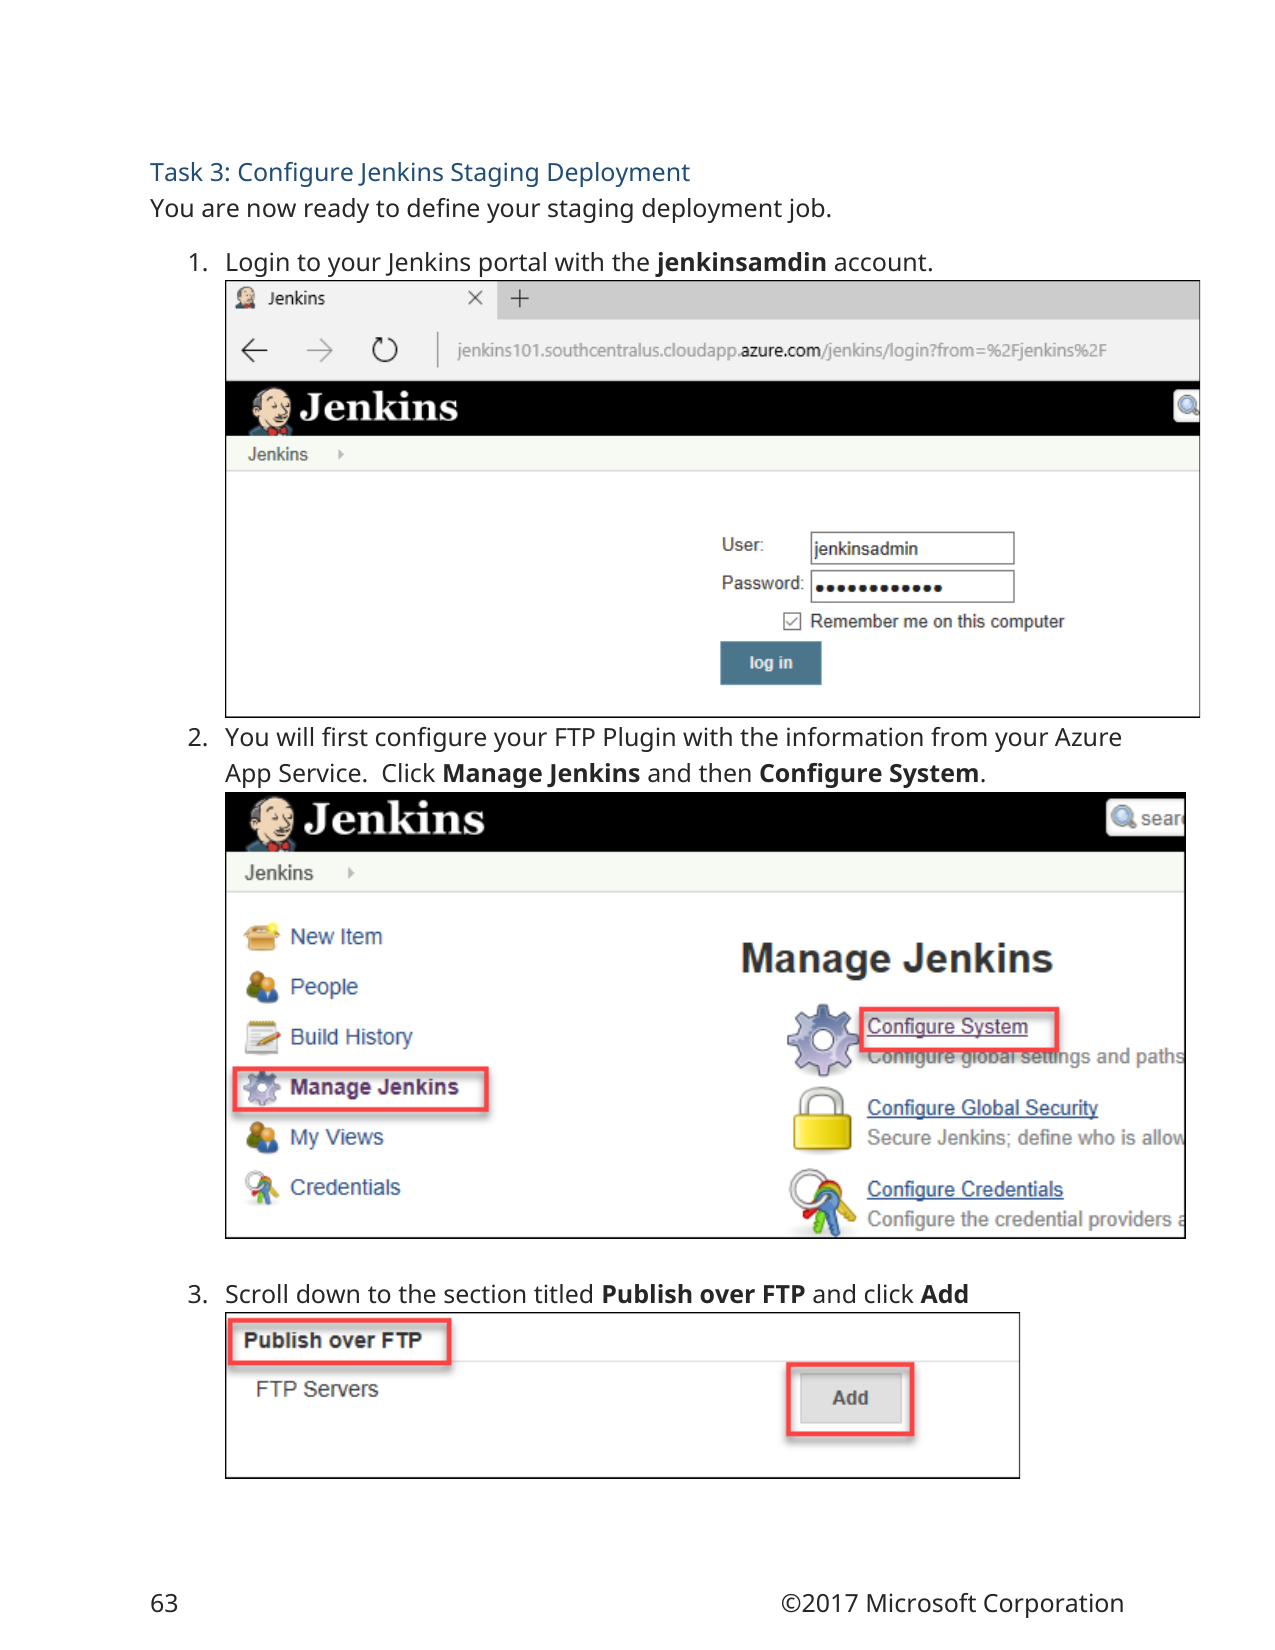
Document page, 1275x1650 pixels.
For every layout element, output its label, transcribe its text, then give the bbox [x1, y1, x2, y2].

list Scroll down to the section titled Publish over FTP and click Add [187, 1277, 1125, 1311]
list You will first configure your FTP Plugin with the information from your Azure App Service. Click Manage Jenkins and then Configure System. [187, 720, 1125, 790]
text You are now ready to define your staging deployment job. [150, 191, 1125, 225]
picture [225, 280, 1200, 718]
subtitle Task 3: Configure Jenkins Staging Deployment [150, 154, 1125, 188]
list Login to your Jenkins portal with the jenkinsamdin account. [187, 244, 1125, 278]
picture [225, 1312, 1021, 1479]
picture [225, 792, 1186, 1239]
